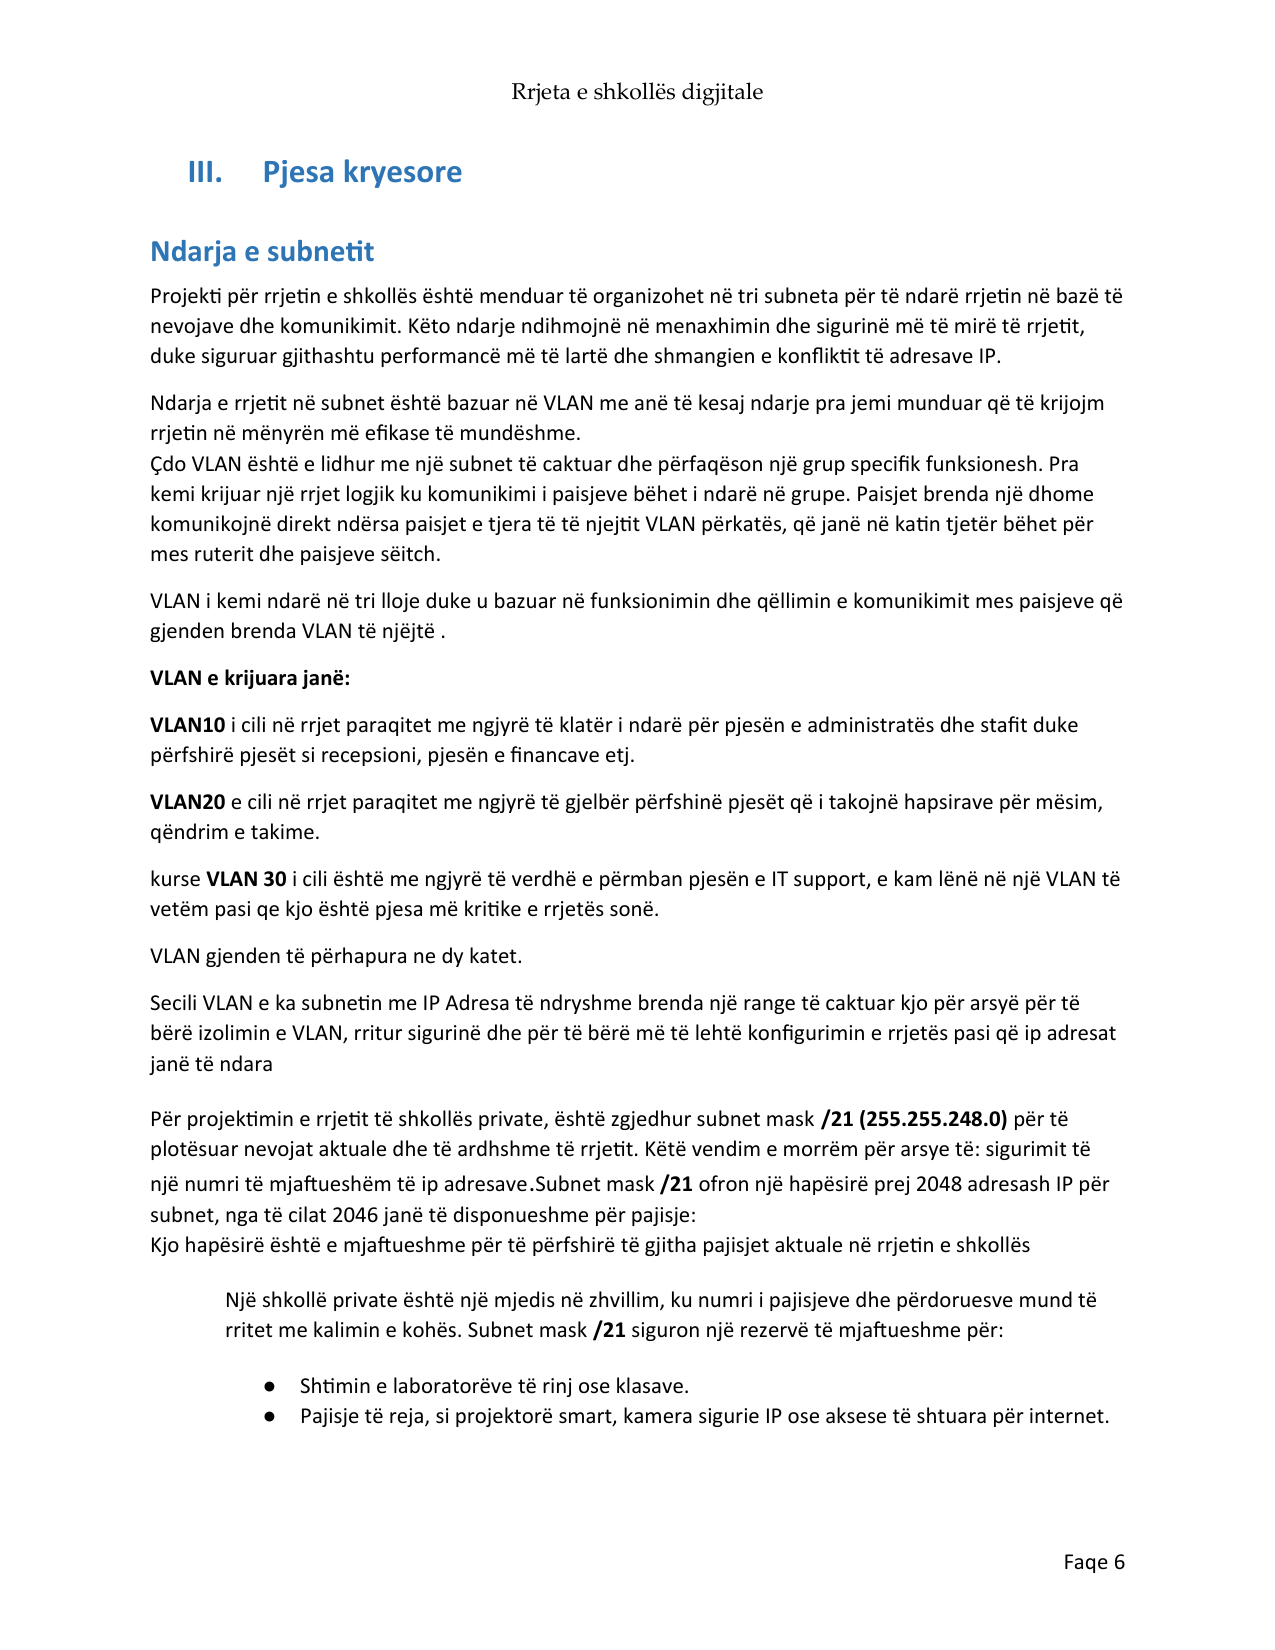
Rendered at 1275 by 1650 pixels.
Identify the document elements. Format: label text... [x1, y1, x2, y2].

list Shtimin e laboratorëve të rinj ose klasave. [262, 1371, 1125, 1399]
text Ndarja e rrjetit në subnet është bazuar në VLAN me anë të kesaj ndarje pra jemi munduar që të krijojm rrjetin në mënyrën më efikase të mundëshme. Çdo VLAN është e lidhur me një subnet të caktuar dhe përfaqëson një grup specifik funksionesh. Pra kemi krijuar një rrjet logjik ku komunikimi i paisjeve bëhet i ndarë në grupe. Paisjet brenda një dhome komunikojnë direkt ndërsa paisjet e tjera të të njejtit VLAN përkatës, që janë në katin tjetër bëhet për mes ruterit dhe paisjeve sëitch. [150, 388, 1125, 567]
subtitle Pjesa kryesore [187, 150, 1125, 191]
text VLAN e krijuara janë: [150, 663, 1125, 691]
text Secili VLAN e ka subnetin me IP Adresa të ndryshme brenda një range të caktuar kjo për arsyë për të bërë izolimin e VLAN, rritur sigurinë dhe për të bërë më të lehtë konfigurimin e rrjetës pasi që ip adresat janë të ndara [150, 988, 1125, 1077]
subtitle Ndarja e subnetit [150, 231, 1125, 269]
text Një shkollë private është një mjedis në zhvillim, ku numri i pajisjeve dhe përdoruesve mund të rritet me kalimin e kohës. Subnet mask /21 siguron një rezervë të mjaftueshme për: [225, 1285, 1125, 1343]
text VLAN i kemi ndarë në tri lloje duke u bazuar në funksionimin dhe qëllimin e komunikimit mes paisjeve që gjenden brenda VLAN të njëjtë . [150, 586, 1125, 644]
text Projekti për rrjetin e shkollës është menduar të organizohet në tri subneta për të ndarë rrjetin në bazë të nevojave dhe komunikimit. Këto ndarje ndihmojnë në menaxhimin dhe sigurinë më të mirë të rrjetit, duke siguruar gjithashtu performancë më të lartë dhe shmangien e konfliktit të adresave IP. [150, 281, 1125, 369]
list Pajisje të reja, si projektorë smart, kamera sigurie IP ose aksese të shtuara për internet. [262, 1401, 1125, 1429]
text Për projektimin e rrjetit të shkollës private, është zgjedhur subnet mask /21 (255.255.248.0) për të plotësuar nevojat aktuale dhe të ardhshme të rrjetit. Këtë vendim e morrëm për arsye të: sigurimit të një numri të mjaftueshëm të ip adresave.Subnet mask /21 ofron një hapësirë prej 2048 adresash IP për subnet, nga të cilat 2046 janë të disponueshme për pajisje: Kjo hapësirë është e mjaftueshme për të përfshirë të gjitha pajisjet aktuale në rrjetin e shkollës [150, 1104, 1125, 1258]
text VLAN10 i cili në rrjet paraqitet me ngjyrë të klatër i ndarë për pjesën e administratës dhe stafit duke përfshirë pjesët si recepsioni, pjesën e financave etj. [150, 710, 1125, 768]
text VLAN gjenden të përhapura ne dy katet. [150, 941, 1125, 969]
text kurse VLAN 30 i cili është me ngjyrë të verdhë e përmban pjesën e IT support, e kam lënë në një VLAN të vetëm pasi qe kjo është pjesa më kritike e rrjetës sonë. [150, 864, 1125, 922]
text VLAN20 e cili në rrjet paraqitet me ngjyrë të gjelbër përfshinë pjesët që i takojnë hapsirave për mësim, qëndrim e takime. [150, 787, 1125, 845]
